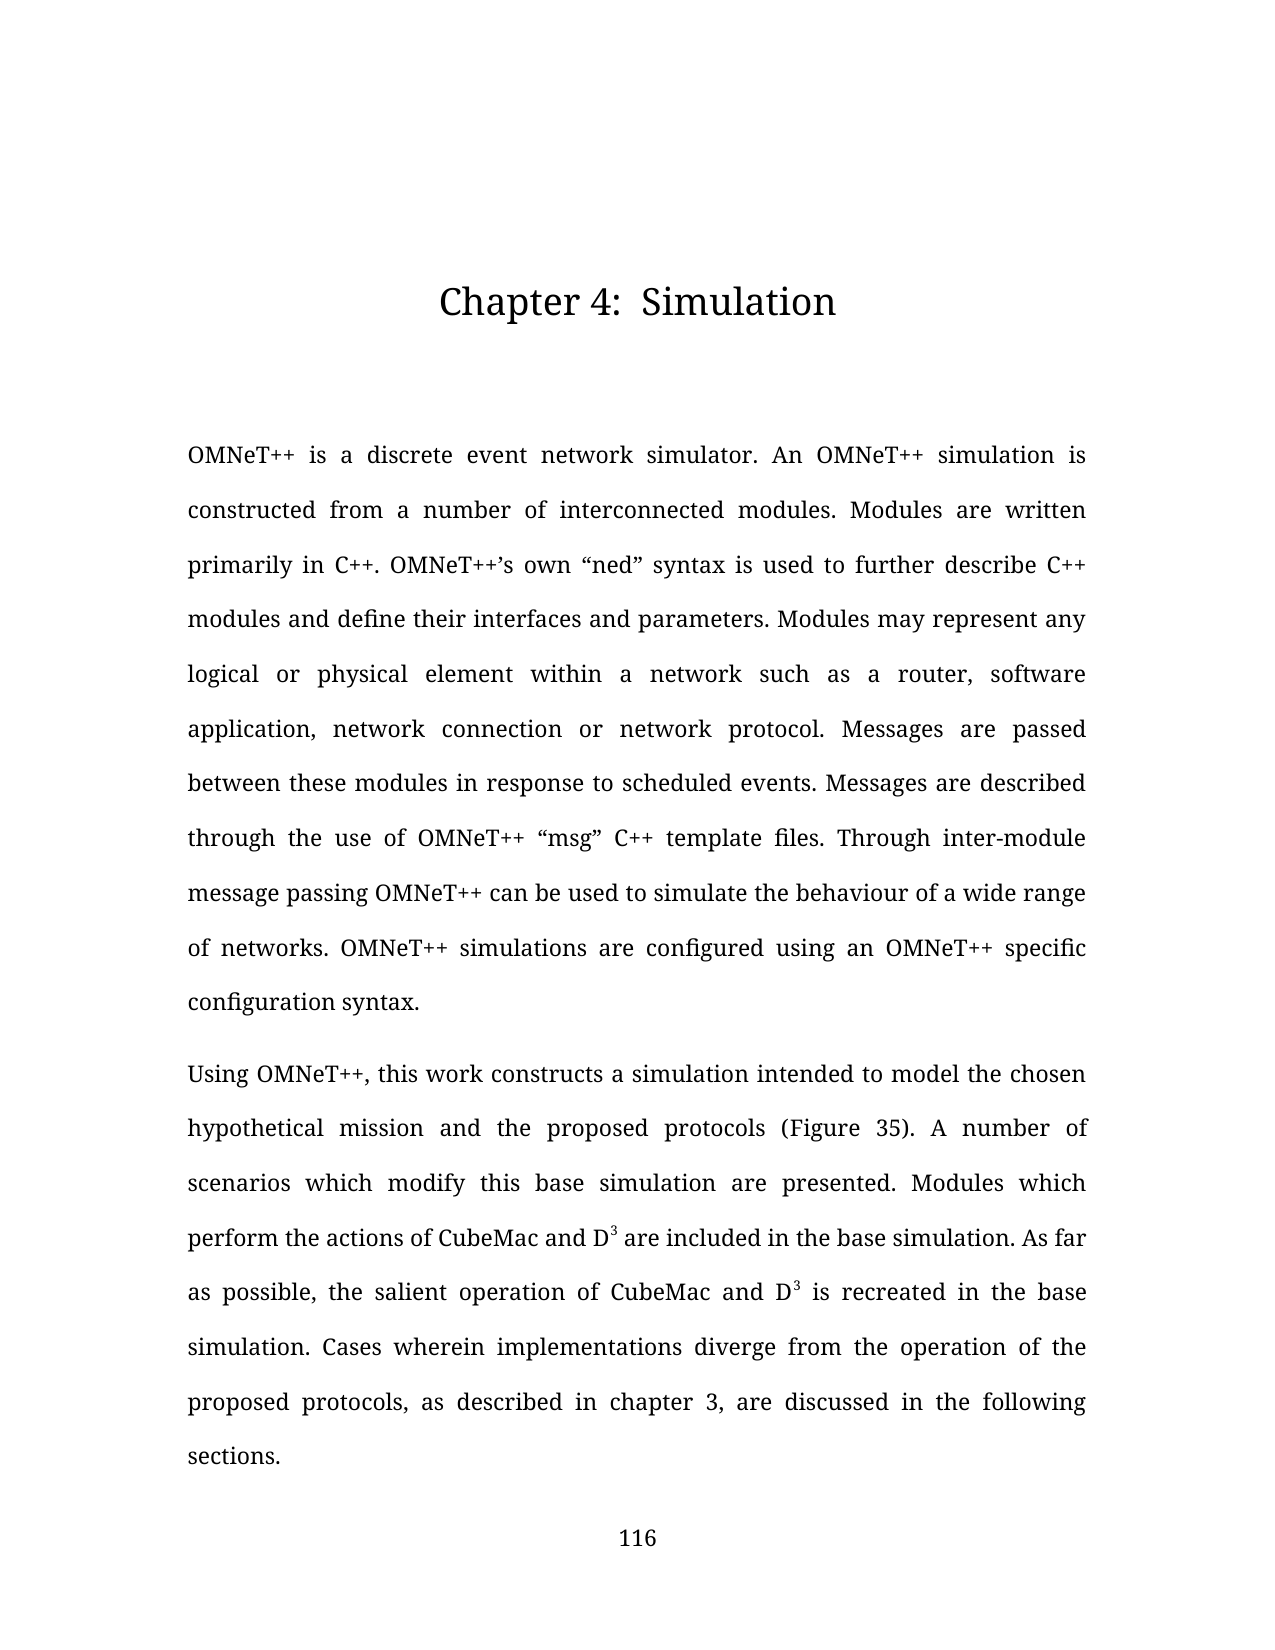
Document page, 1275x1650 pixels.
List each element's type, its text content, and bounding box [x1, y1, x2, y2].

text OMNeT++ is a discrete event network simulator. An OMNeT++ simulation is constructed from a number of interconnected modules. Modules are written primarily in C++. OMNeT++’s own “ned” syntax is used to further describe C++ modules and define their interfaces and parameters. Modules may represent any logical or physical element within a network such as a router, software application, network connection or network protocol. Messages are passed between these modules in response to scheduled events. Messages are described through the use of OMNeT++ “msg” C++ template files. Through inter-module message passing OMNeT++ can be used to simulate the behaviour of a wide range of networks. OMNeT++ simulations are configured using an OMNeT++ specific configuration syntax. [187, 439, 1087, 1017]
subtitle Simulation [187, 275, 1087, 326]
text Using OMNeT++, this work constructs a simulation intended to model the chosen hypothetical mission and the proposed protocols (Figure 35). A number of scenarios which modify this base simulation are presented. Modules which perform the actions of CubeMac and D3 are included in the base simulation. As far as possible, the salient operation of CubeMac and D3 is recreated in the base simulation. Cases wherein implementations diverge from the operation of the proposed protocols, as described in chapter 3, are discussed in the following sections. [187, 1057, 1087, 1472]
